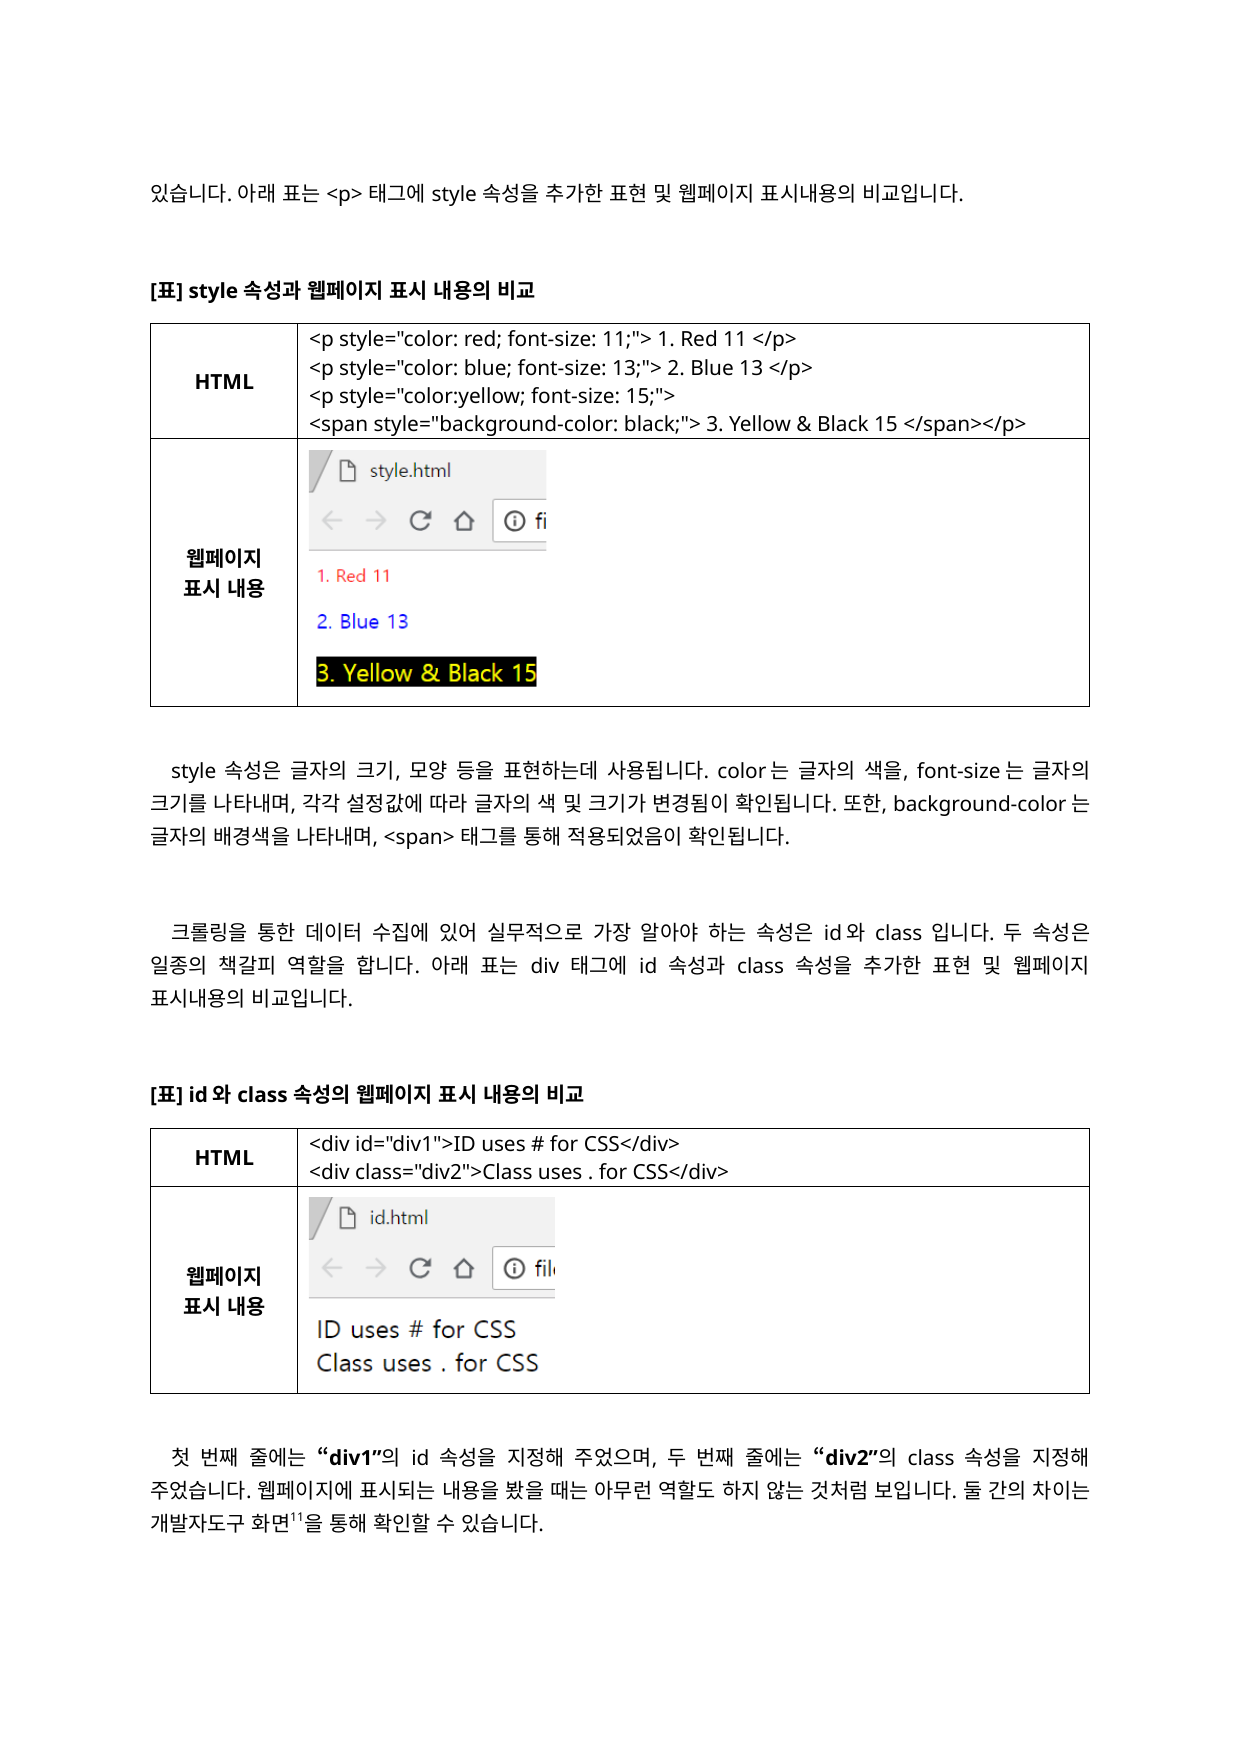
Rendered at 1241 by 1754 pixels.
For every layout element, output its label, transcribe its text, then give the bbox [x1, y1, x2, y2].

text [150, 177, 1090, 207]
table_header HTML [151, 324, 297, 438]
text 크롤링을 통한 데이터 수집에 있어 실무적으로 가장 알아야 하는 속성은 id와 class 입니다. 두 속성은 일종의 책갈피 역할을 합니다. 아래 표는 div 태그에 id 속성과 class 속성을 추가한 표현 및 웹페이지 표시내용의 비교입니다. [150, 917, 1090, 1012]
table_header <p style="color: red; font-size: 11;"> 1. Red 11 </p> <p style="color: blue; font-size: 13;"> 2. Blue 13 </p> <p style="color:yellow; font-size: 15;"> <span style="background-color: black;"> 3. Yellow & Black 15 </span></p> [298, 324, 1089, 438]
text [표] style 속성과 웹페이지 표시 내용의 비교 [150, 274, 1090, 304]
picture [308, 1197, 555, 1383]
table_header HTML [151, 1129, 297, 1186]
text style 속성은 글자의 크기, 모양 등을 표현하는데 사용됩니다. color는 글자의 색을, font-size는 글자의 크기를 나타내며, 각각 설정값에 따라 글자의 색 및 크기가 변경됨이 확인됩니다. 또한, background-color는 글자의 배경색을 나타내며, <span> 태그를 통해 적용되었음이 확인됩니다. [150, 754, 1090, 850]
table_cell [298, 439, 1089, 706]
text 첫 번째 줄에는 “div1”의 id 속성을 지정해 주었으며, 두 번째 줄에는 “div2”의 class 속성을 지정해 주었습니다. 웹페이지에 표시되는 내용을 봤을 때는 아무런 역할도 하지 않는 것처럼 보입니다. 둘 간의 차이는 개발자도구 화면을 통해 확인할 수 있습니다. [150, 1442, 1090, 1537]
table_cell [298, 1187, 1089, 1393]
table_cell 웹페이지 표시 내용 [151, 439, 297, 706]
text [표] id와 class 속성의 웹페이지 표시 내용의 비교 [150, 1079, 1090, 1109]
picture [308, 450, 547, 695]
table_cell 웹페이지 표시 내용 [151, 1187, 297, 1393]
table_header <div id="div1">ID uses # for CSS</div> <div class="div2">Class uses . for CSS</div> [298, 1129, 1089, 1186]
